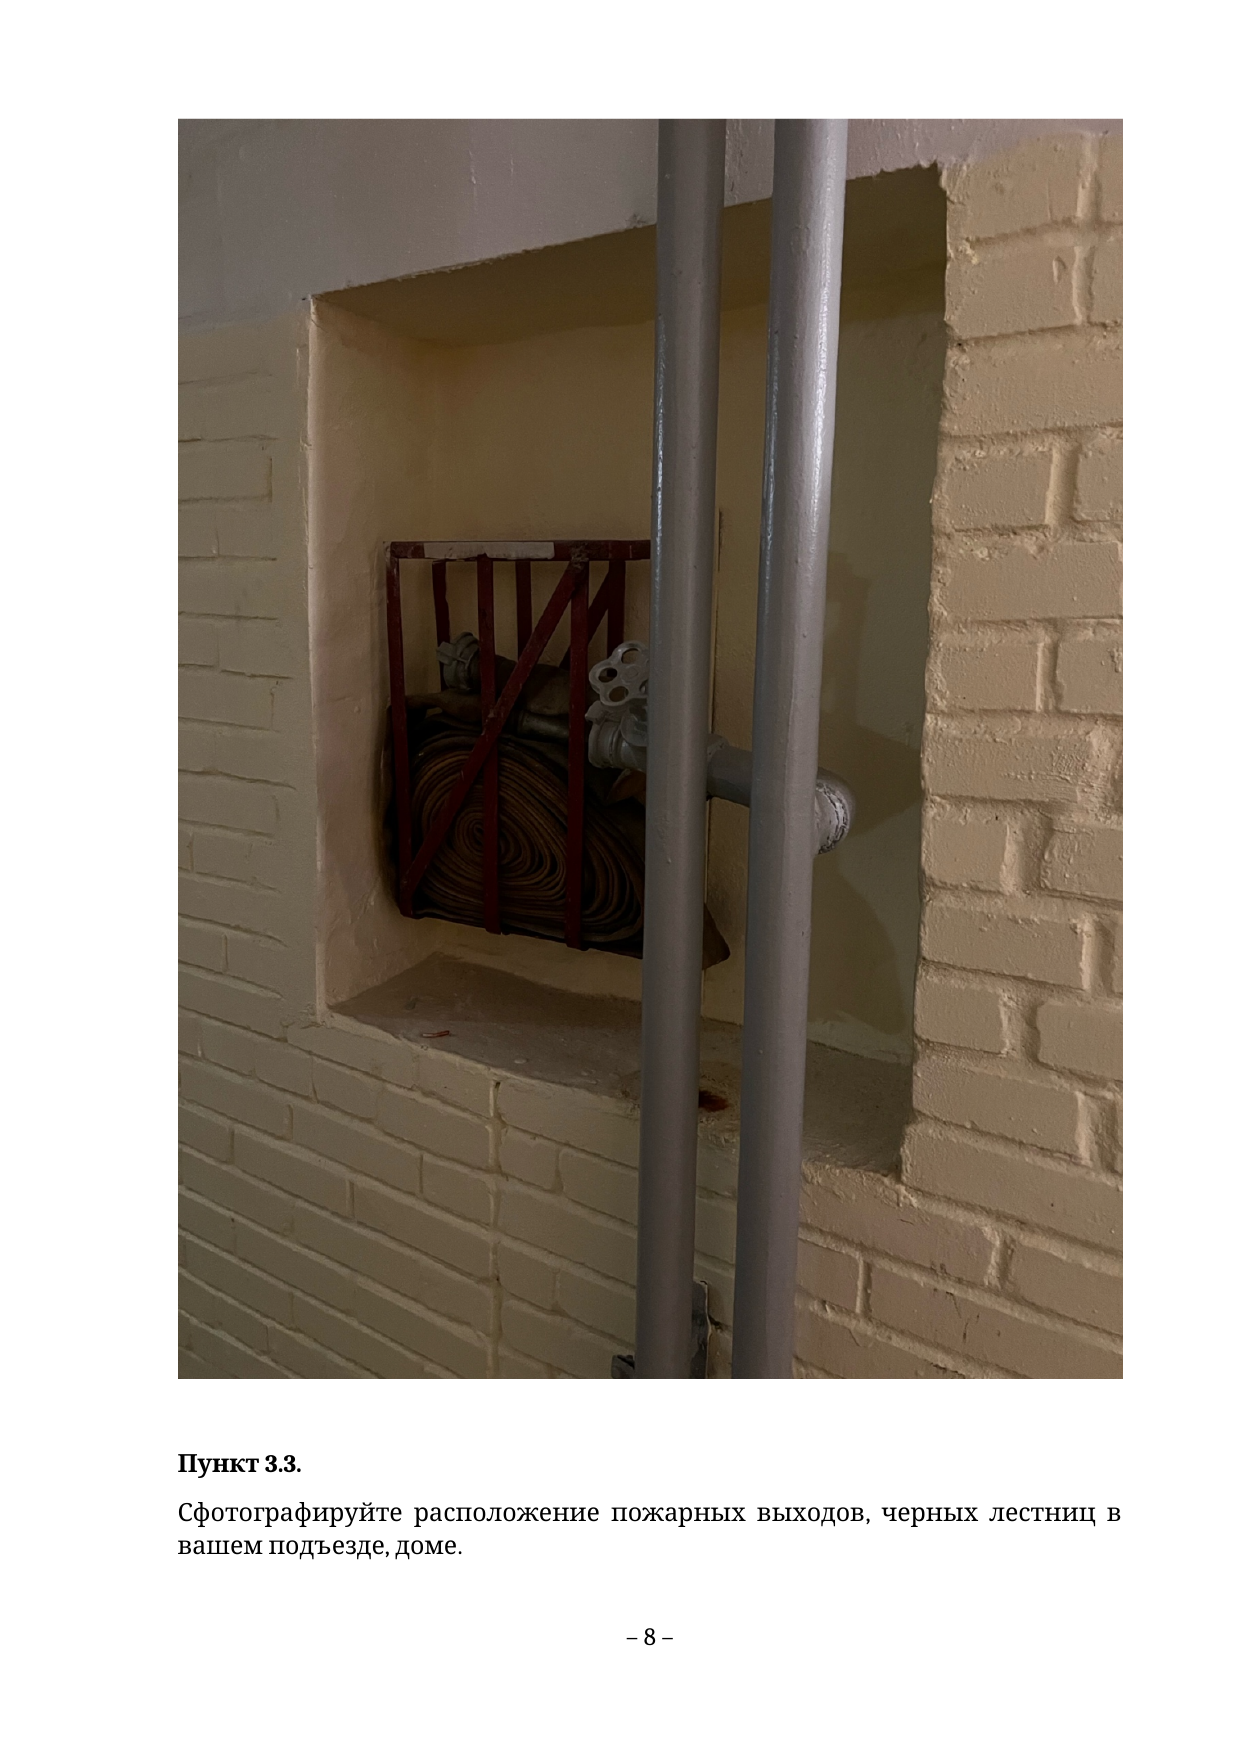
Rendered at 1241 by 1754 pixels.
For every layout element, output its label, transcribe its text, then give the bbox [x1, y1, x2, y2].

text Сфотографируйте расположение пожарных выходов, черных лестниц в вашем подъезде, доме. [177, 1499, 1122, 1561]
picture [179, 120, 1123, 1378]
text Пункт 3.3. [177, 1449, 1122, 1478]
